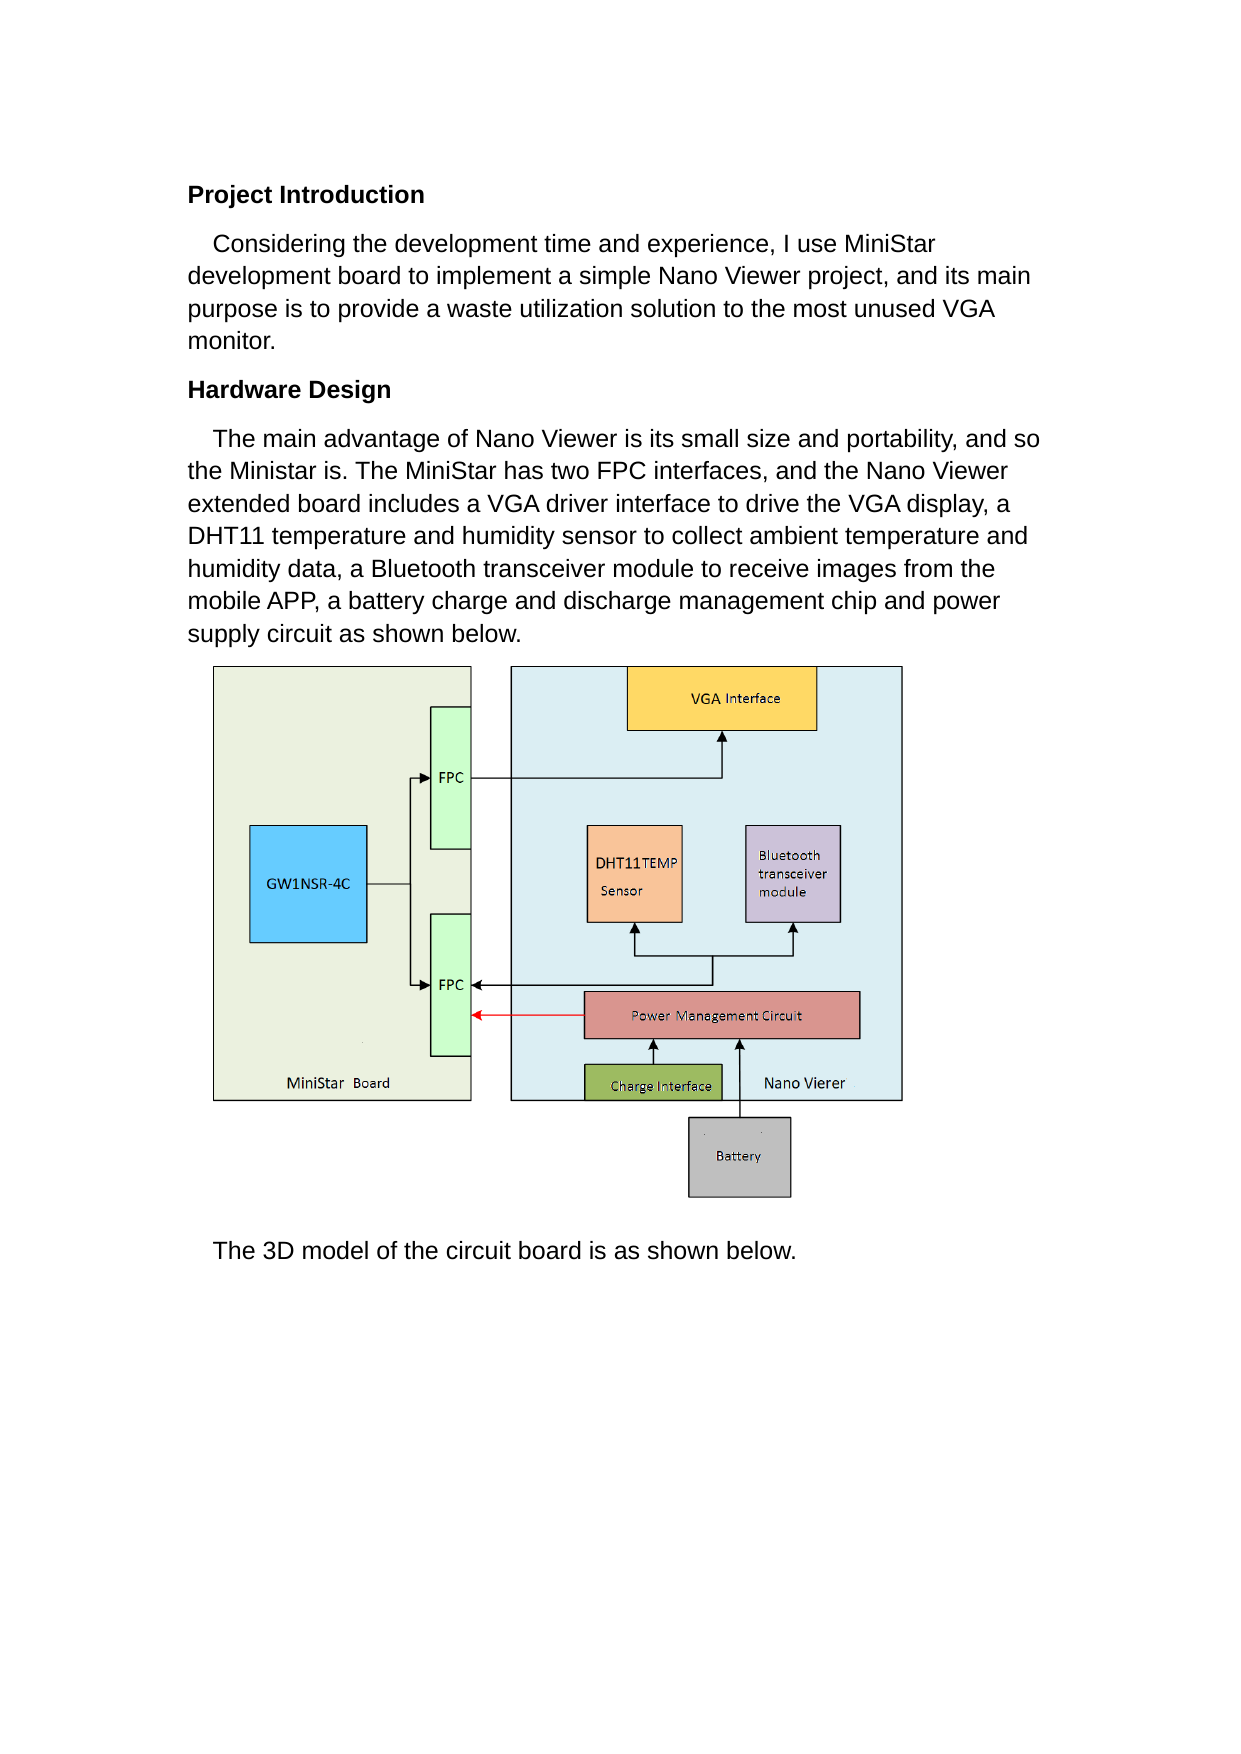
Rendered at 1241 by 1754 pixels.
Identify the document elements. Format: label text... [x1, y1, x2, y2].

text Considering the development time and experience, I use MiniStar development board to implement a simple Nano Viewer project, and its main purpose is to provide a waste utilization solution to the most unused VGA monitor. [187, 227, 1053, 357]
text The 3D model of the circuit board is as shown below. [187, 1234, 1053, 1267]
text Project Introduction [187, 178, 1053, 211]
text The main advantage of Nano Viewer is its small size and portability, and so the Ministar is. The MiniStar has two FPC interfaces, and the Nano Viewer extended board includes a VGA driver interface to drive the VGA display, a DHT11 temperature and humidity sensor to collect ambient temperature and humidity data, a Bluetooth transceiver module to receive images from the mobile APP, a battery charge and discharge management chip and power supply circuit as shown below. [187, 422, 1053, 649]
text Hardware Design [187, 373, 1053, 406]
picture [212, 665, 904, 1198]
